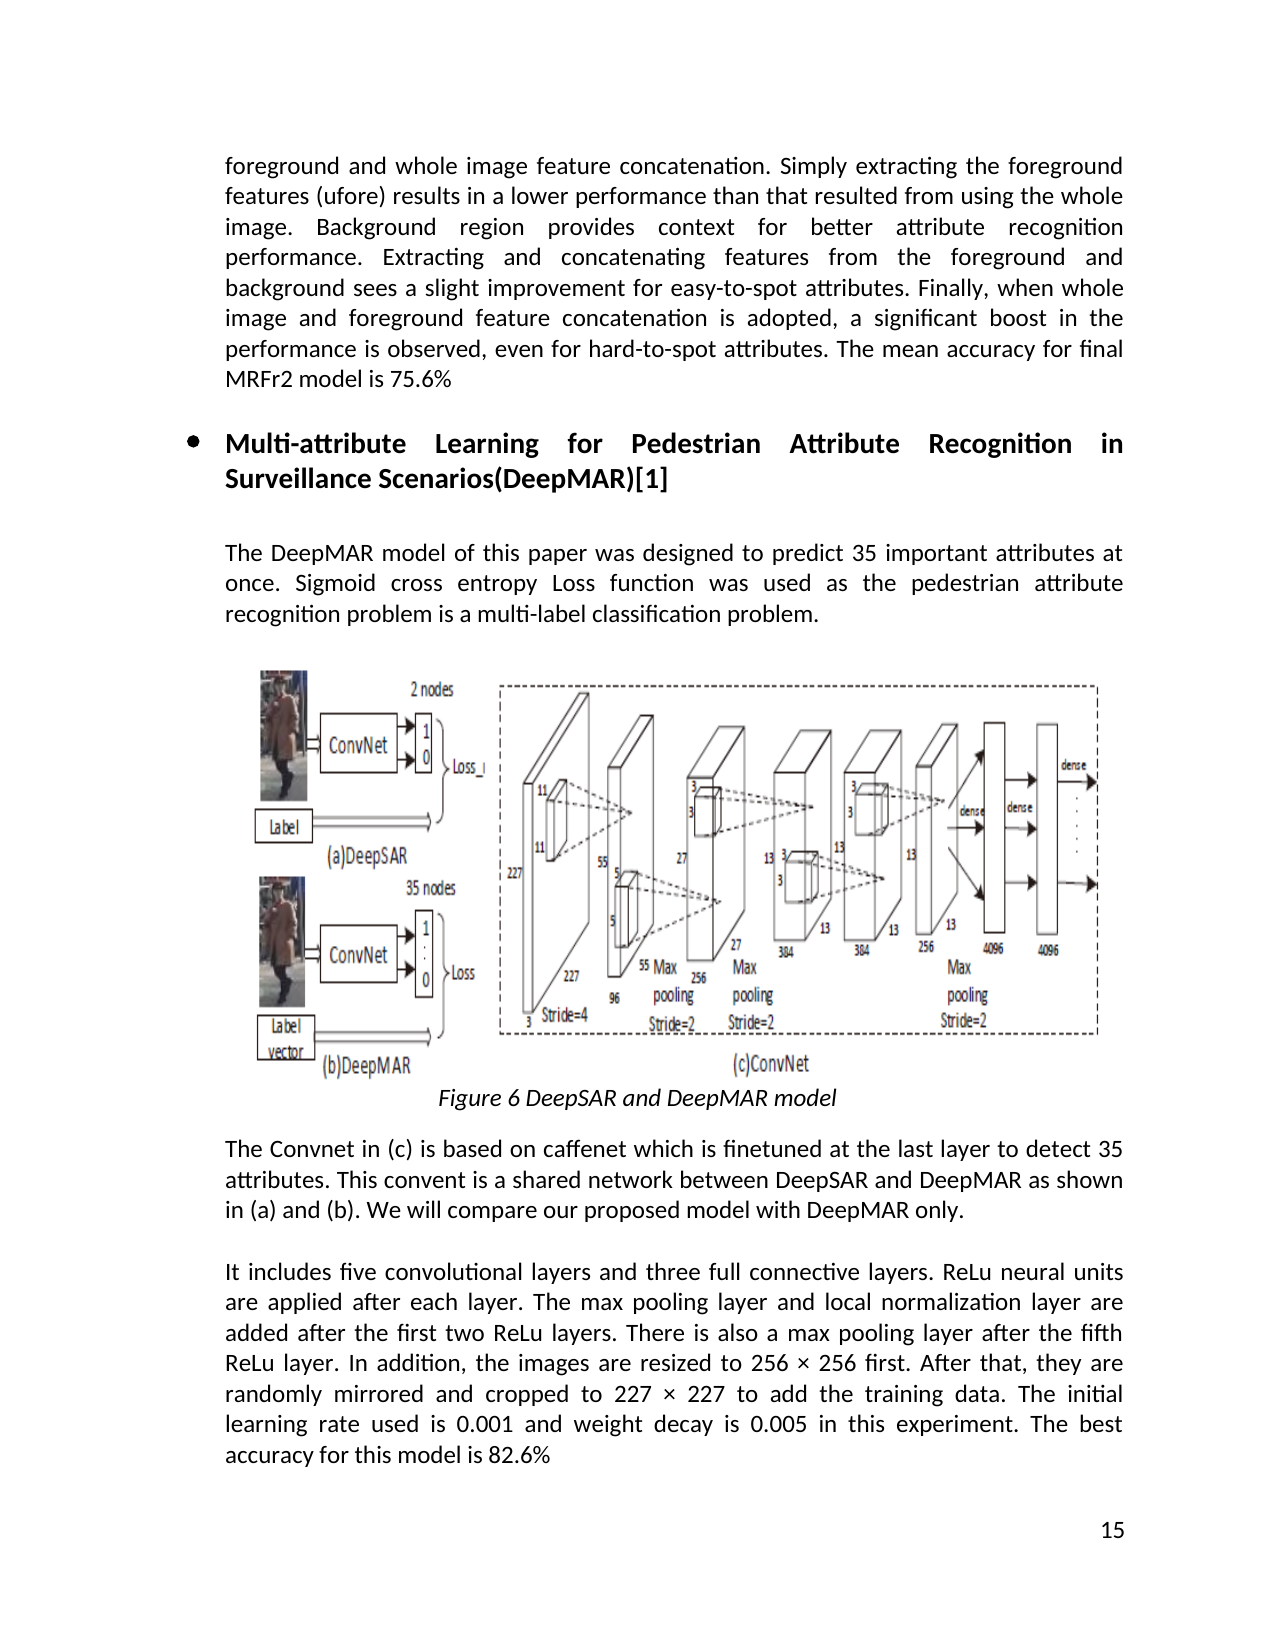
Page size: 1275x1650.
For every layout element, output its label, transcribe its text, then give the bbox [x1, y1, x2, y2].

list Multi-attribute Learning for Pedestrian Attribute Recognition in Surveillance Scenarios(DeepMAR)[1] [187, 425, 1125, 496]
picture [225, 658, 1129, 1083]
text It includes five convolutional layers and three full connective layers. ReLu neural units are applied after each layer. The max pooling layer and local normalization layer are added after the first two ReLu layers. There is also a max pooling layer after the fifth ReLu layer. In addition, the images are resized to 256 × 256 first. After that, they are randomly mirrored and cropped to 227 × 227 to add the training data. The initial learning rate used is 0.001 and weight decay is 0.005 in this experiment. The best accuracy for this model is 82.6% [225, 1256, 1125, 1469]
list The DeepMAR model of this paper was designed to predict 35 important attributes at once. Sigmoid cross entropy Loss function was used as the pedestrian attribute recognition problem is a multi-label classification problem. [225, 537, 1125, 628]
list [225, 150, 1125, 394]
text The Convnet in (c) is based on caffenet which is finetuned at the last layer to detect 35 attributes. This convent is a shared network between DeepSAR and DeepMAR as shown in (a) and (b). We will compare our proposed model with DeepMAR only. [225, 1133, 1125, 1225]
